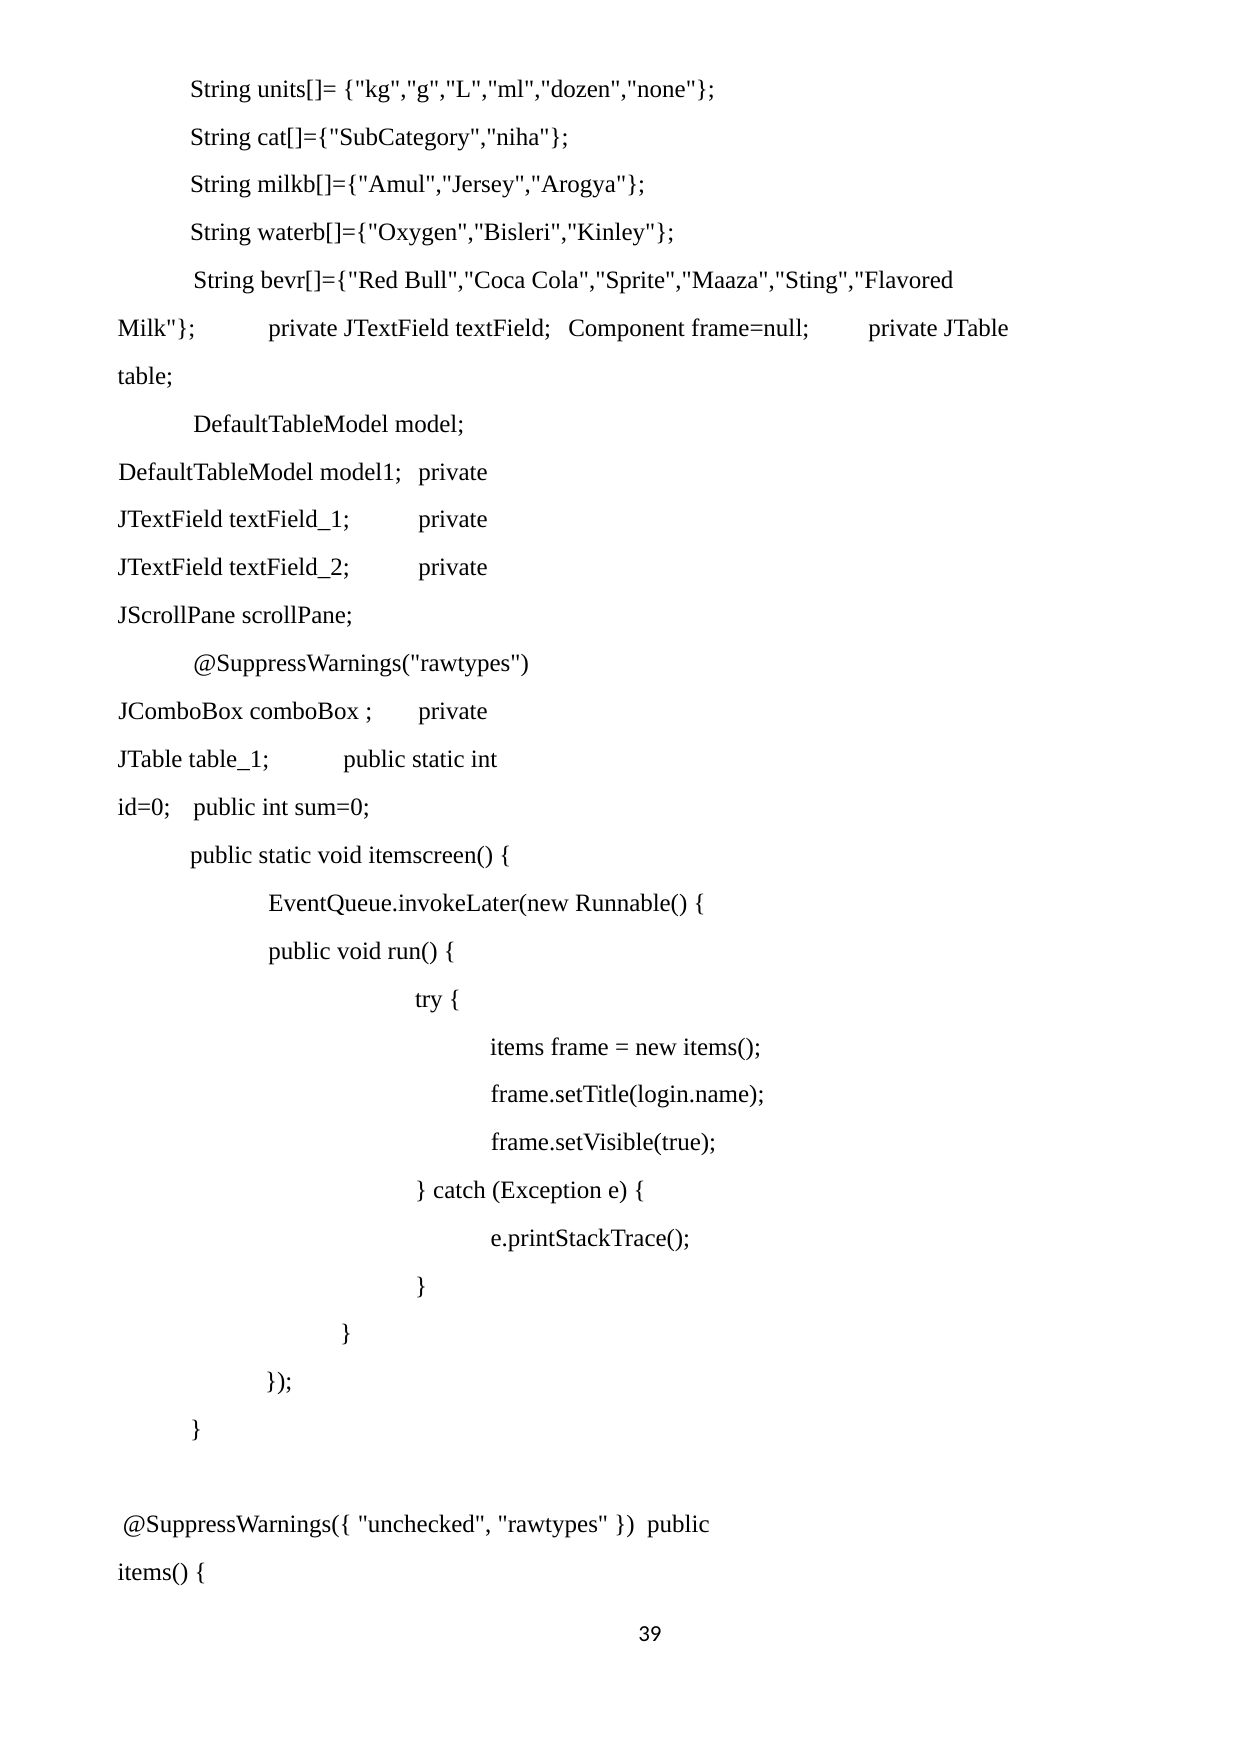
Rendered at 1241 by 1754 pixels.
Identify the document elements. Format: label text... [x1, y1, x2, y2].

text } [118, 1271, 1189, 1299]
text @SuppressWarnings("rawtypes") JComboBox comboBox ; private JTable table_1; public static int id=0; public int sum=0; [116, 648, 530, 821]
text } [118, 1318, 1189, 1347]
text String units[]= {"kg","g","L","ml","dozen","none"}; [116, 74, 1189, 102]
text frame.setTitle(login.name); [118, 1079, 1189, 1108]
text } catch (Exception e) { [118, 1175, 1189, 1204]
text DefaultTableModel model; DefaultTableModel model1; private JTextField textField_1; private JTextField textField_2; private JScrollPane scrollPane; [116, 409, 554, 629]
text @SuppressWarnings({ "unchecked", "rawtypes" }) public items() { [116, 1509, 776, 1585]
text } [116, 1414, 1189, 1443]
text public static void itemscreen() { [116, 840, 1189, 869]
text items frame = new items(); [116, 1032, 1189, 1060]
text EventQueue.invokeLater(new Runnable() { public void run() { [116, 888, 774, 964]
text String waterb[]={"Oxygen","Bisleri","Kinley"}; [116, 217, 1189, 246]
text String bevr[]={"Red Bull","Coca Cola","Sprite","Maaza","Sting","Flavored Milk"}; private JTextField textField; Component frame=null; private JTable table; [116, 265, 1037, 389]
text String milkb[]={"Amul","Jersey","Arogya"}; [116, 169, 1189, 198]
text try { [116, 984, 1189, 1012]
text }); [116, 1366, 1189, 1395]
text String cat[]={"SubCategory","niha"}; [116, 122, 1189, 150]
text frame.setVisible(true); [118, 1127, 1189, 1156]
text e.printStackTrace(); [118, 1223, 1189, 1252]
